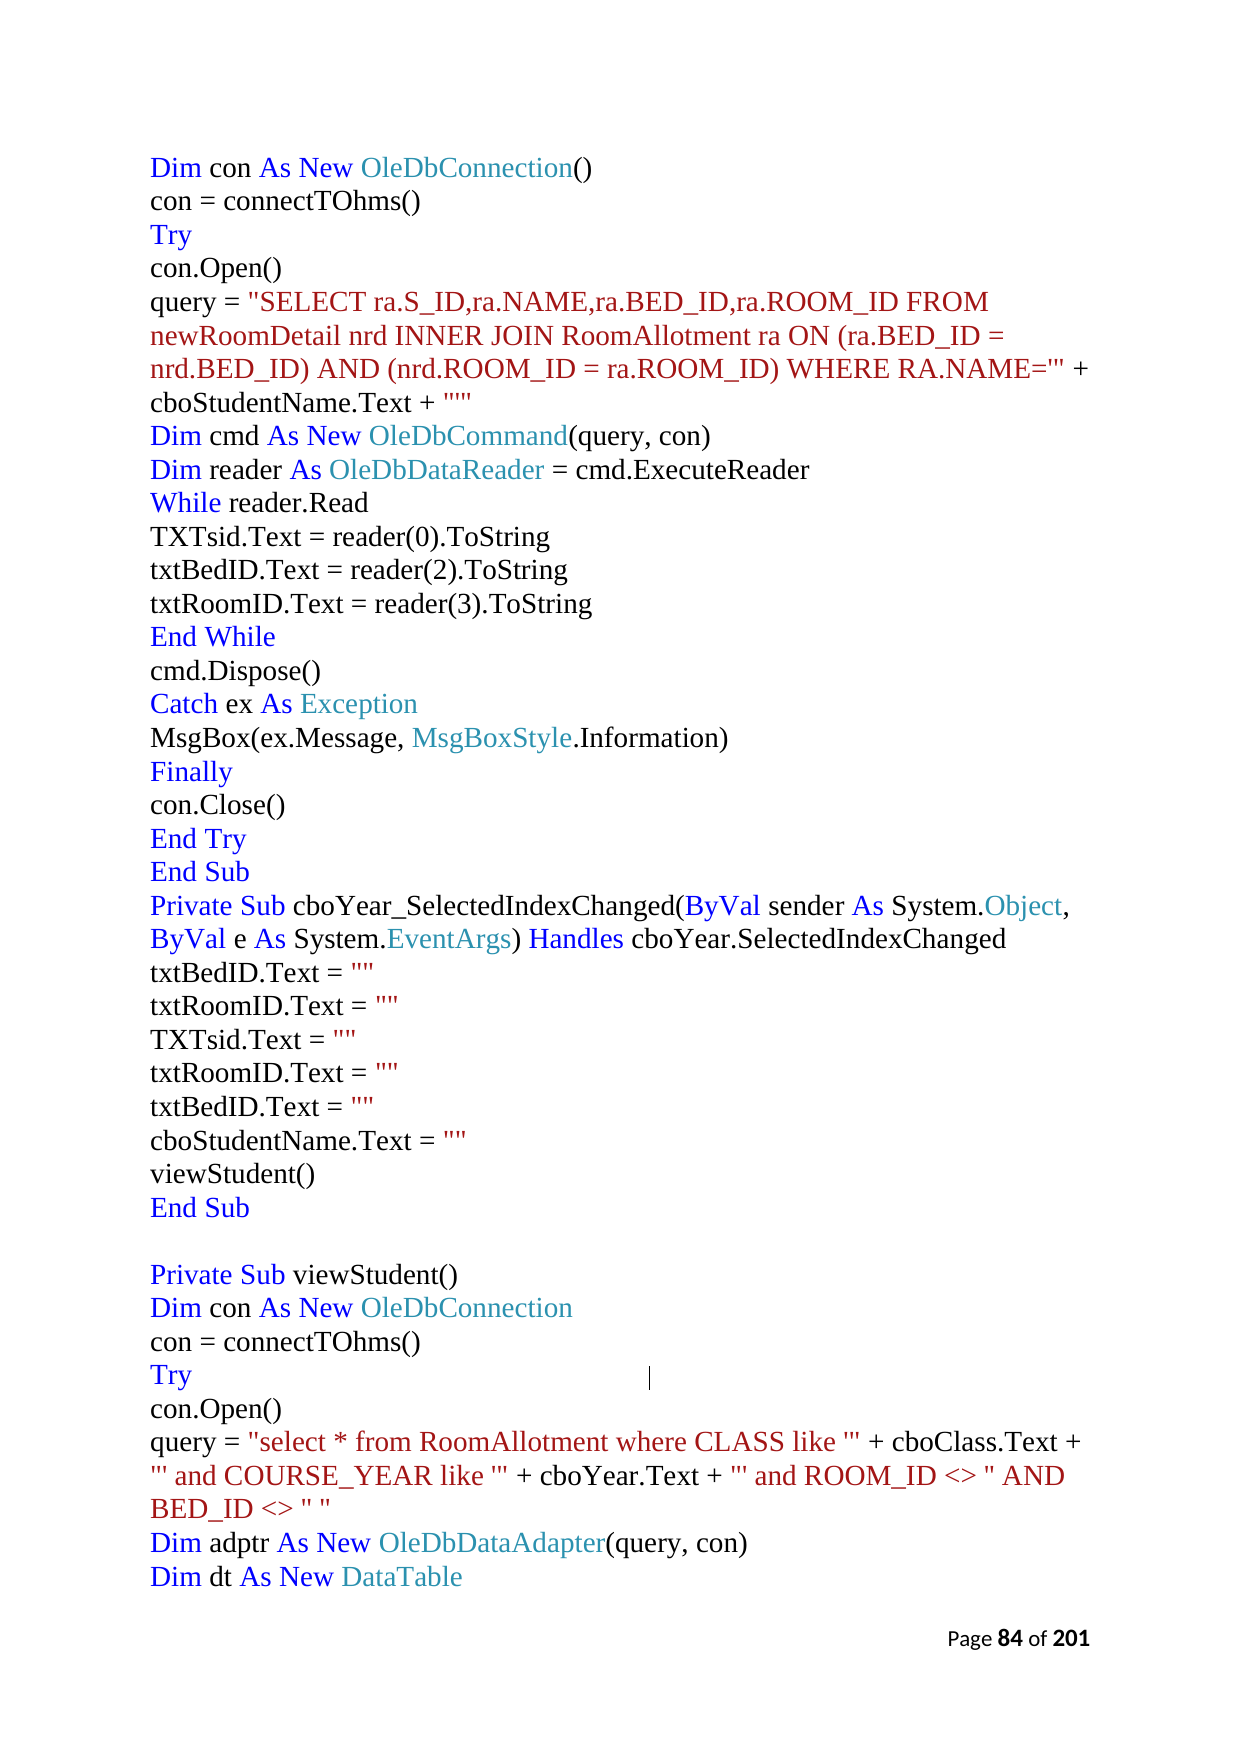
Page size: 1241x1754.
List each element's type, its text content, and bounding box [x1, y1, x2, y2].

text cmd.Dispose() [150, 653, 1090, 687]
text txtRoomID.Text = "" [150, 1056, 1090, 1089]
text cboStudentName.Text = "" [150, 1123, 1090, 1156]
text con.Open() [150, 1391, 1090, 1424]
text con.Open() [150, 251, 1090, 284]
text End Try [150, 821, 1090, 854]
text Dim dt As New DataTable [150, 1559, 1090, 1592]
text query = "select * from RoomAllotment where CLASS like '" + cboClass.Text + "' and COURSE_YEAR like '" + cboYear.Text + "' and ROOM_ID <> '' AND BED_ID <> '' " [150, 1424, 1090, 1525]
text Private Sub cboYear_SelectedIndexChanged(ByVal sender As System.Object, ByVal e As System.EventArgs) Handles cboYear.SelectedIndexChanged [150, 888, 1090, 955]
text Dim con As New OleDbConnection [150, 1290, 1090, 1324]
text Private Sub viewStudent() [150, 1257, 1090, 1290]
text MsgBox(ex.Message, MsgBoxStyle.Information) [150, 720, 1090, 754]
text End Sub [150, 1190, 1090, 1223]
text Dim con As New OleDbConnection() [150, 150, 1090, 183]
text Dim adptr As New OleDbDataAdapter(query, con) [150, 1525, 1090, 1559]
text Finally [150, 754, 1090, 787]
text Try [150, 217, 1090, 251]
text End While [150, 619, 1090, 653]
text txtBedID.Text = "" [150, 1089, 1090, 1123]
text txtBedID.Text = "" [150, 955, 1090, 988]
text txtBedID.Text = reader(2).ToString [150, 552, 1090, 586]
text con = connectTOhms() [150, 183, 1090, 217]
text TXTsid.Text = reader(0).ToString [150, 519, 1090, 552]
text TXTsid.Text = "" [150, 1022, 1090, 1056]
text con = connectTOhms() [150, 1324, 1090, 1357]
text con.Close() [150, 787, 1090, 821]
text txtRoomID.Text = reader(3).ToString [150, 586, 1090, 619]
text Dim reader As OleDbDataReader = cmd.ExecuteReader [150, 452, 1090, 485]
text Catch ex As Exception [150, 687, 1090, 720]
text Try [150, 1357, 1090, 1391]
text txtRoomID.Text = "" [150, 988, 1090, 1022]
text query = "SELECT ra.S_ID,ra.NAME,ra.BED_ID,ra.ROOM_ID FROM newRoomDetail nrd INNER JOIN RoomAllotment ra ON (ra.BED_ID = nrd.BED_ID) AND (nrd.ROOM_ID = ra.ROOM_ID) WHERE RA.NAME='" + cboStudentName.Text + "'" [150, 284, 1090, 418]
text viewStudent() [150, 1156, 1090, 1190]
text While reader.Read [150, 485, 1090, 519]
text Dim cmd As New OleDbCommand(query, con) [150, 418, 1090, 452]
text End Sub [150, 854, 1090, 888]
